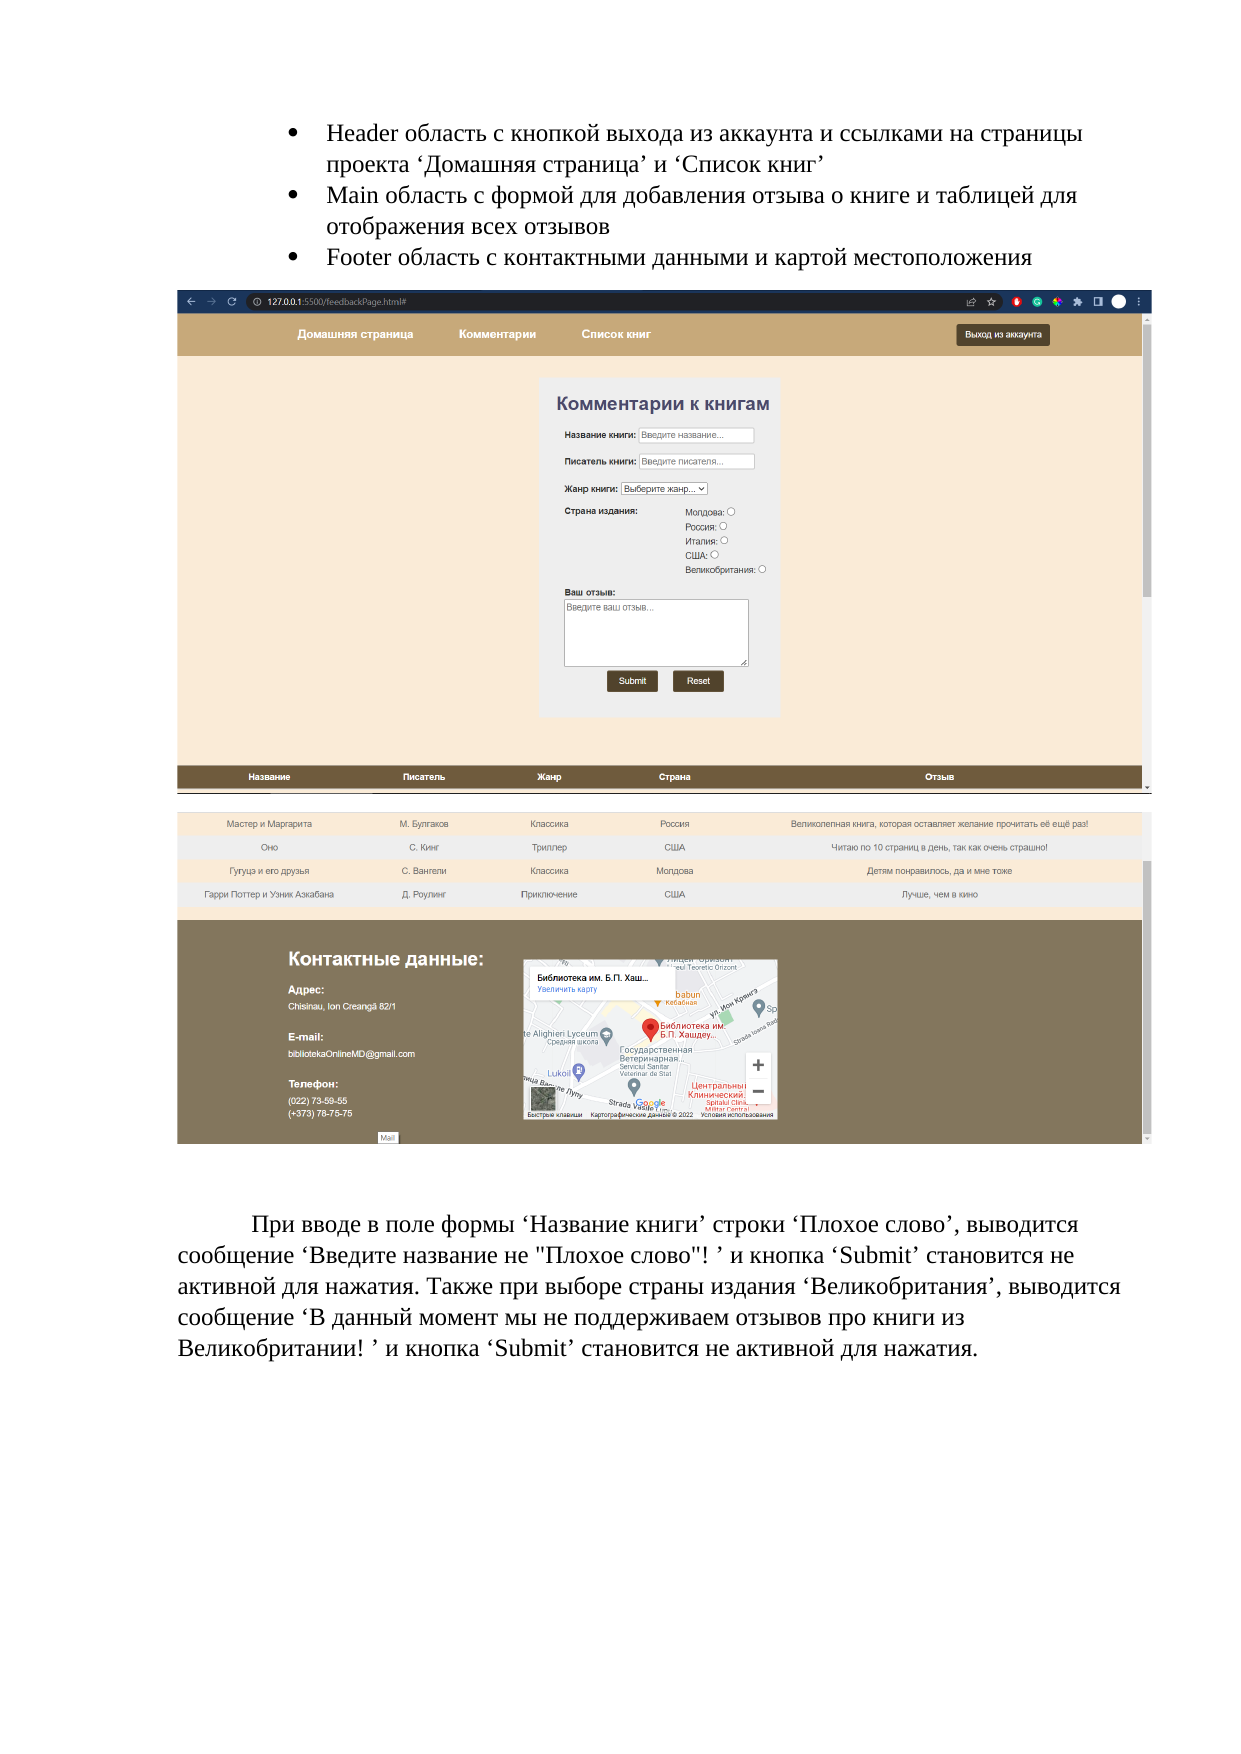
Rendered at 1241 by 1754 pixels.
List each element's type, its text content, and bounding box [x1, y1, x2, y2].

list Main область с формой для добавления отзыва о книге и таблицей для отображения всех отзывов [288, 180, 1152, 240]
picture [177, 290, 1152, 794]
list Header область с кнопкой выхода из аккаунта и ссылками на страницы проекта ‘Домашняя страница’ и ‘Список книг’ [288, 118, 1152, 178]
list Footer область с контактными данными и картой местоположения [288, 242, 1152, 271]
picture [177, 812, 1152, 1144]
text При вводе в поле формы ‘Название книги’ строки ‘Плохое слово’, выводится сообщение ‘Введите название не "Плохое слово"! ’ и кнопка ‘Submit’ становится не активной для нажатия. Также при выборе страны издания ‘Великобритания’, выводится сообщение ‘В данный момент мы не поддерживаем отзывов про книги из Великобритании! ’ и кнопка ‘Submit’ становится не активной для нажатия. [177, 1209, 1152, 1362]
